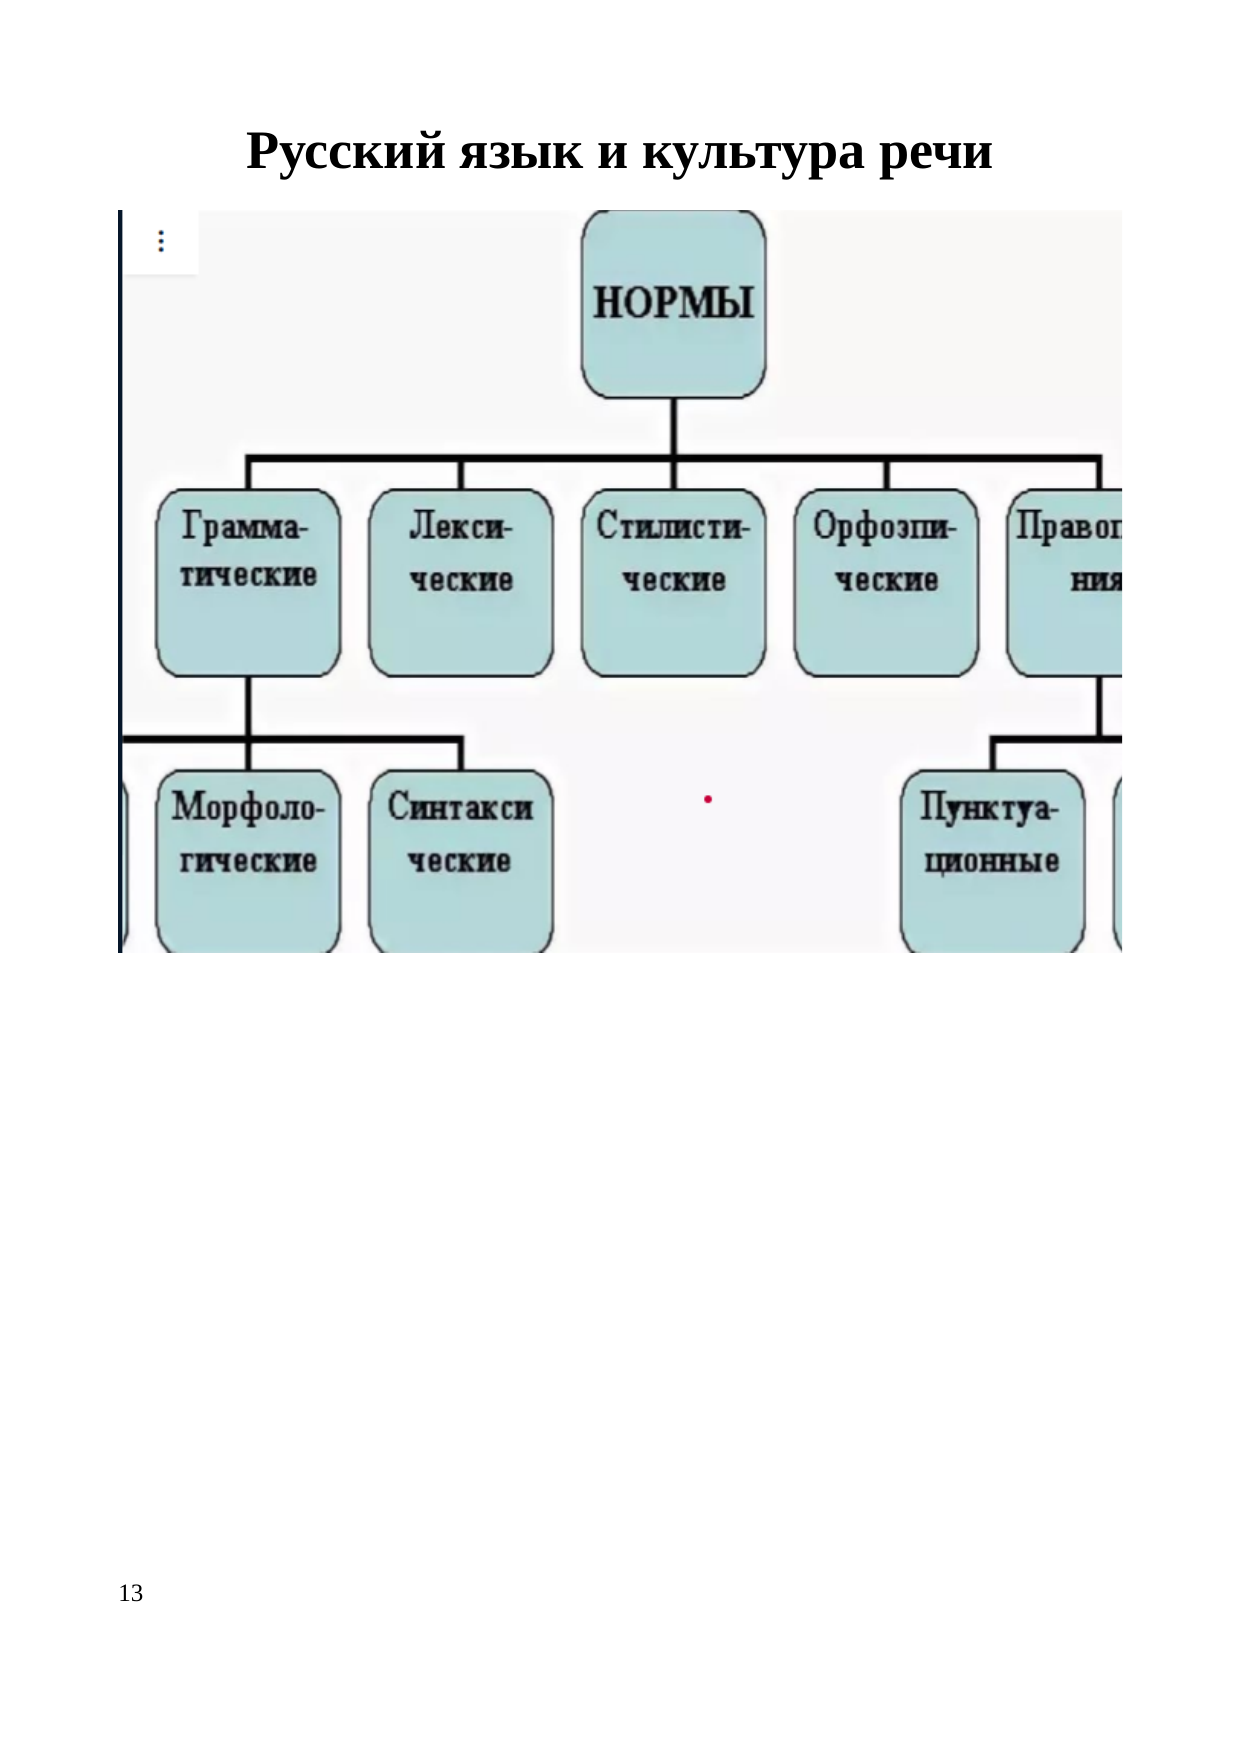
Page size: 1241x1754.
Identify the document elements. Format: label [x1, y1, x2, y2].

picture [118, 210, 1123, 953]
